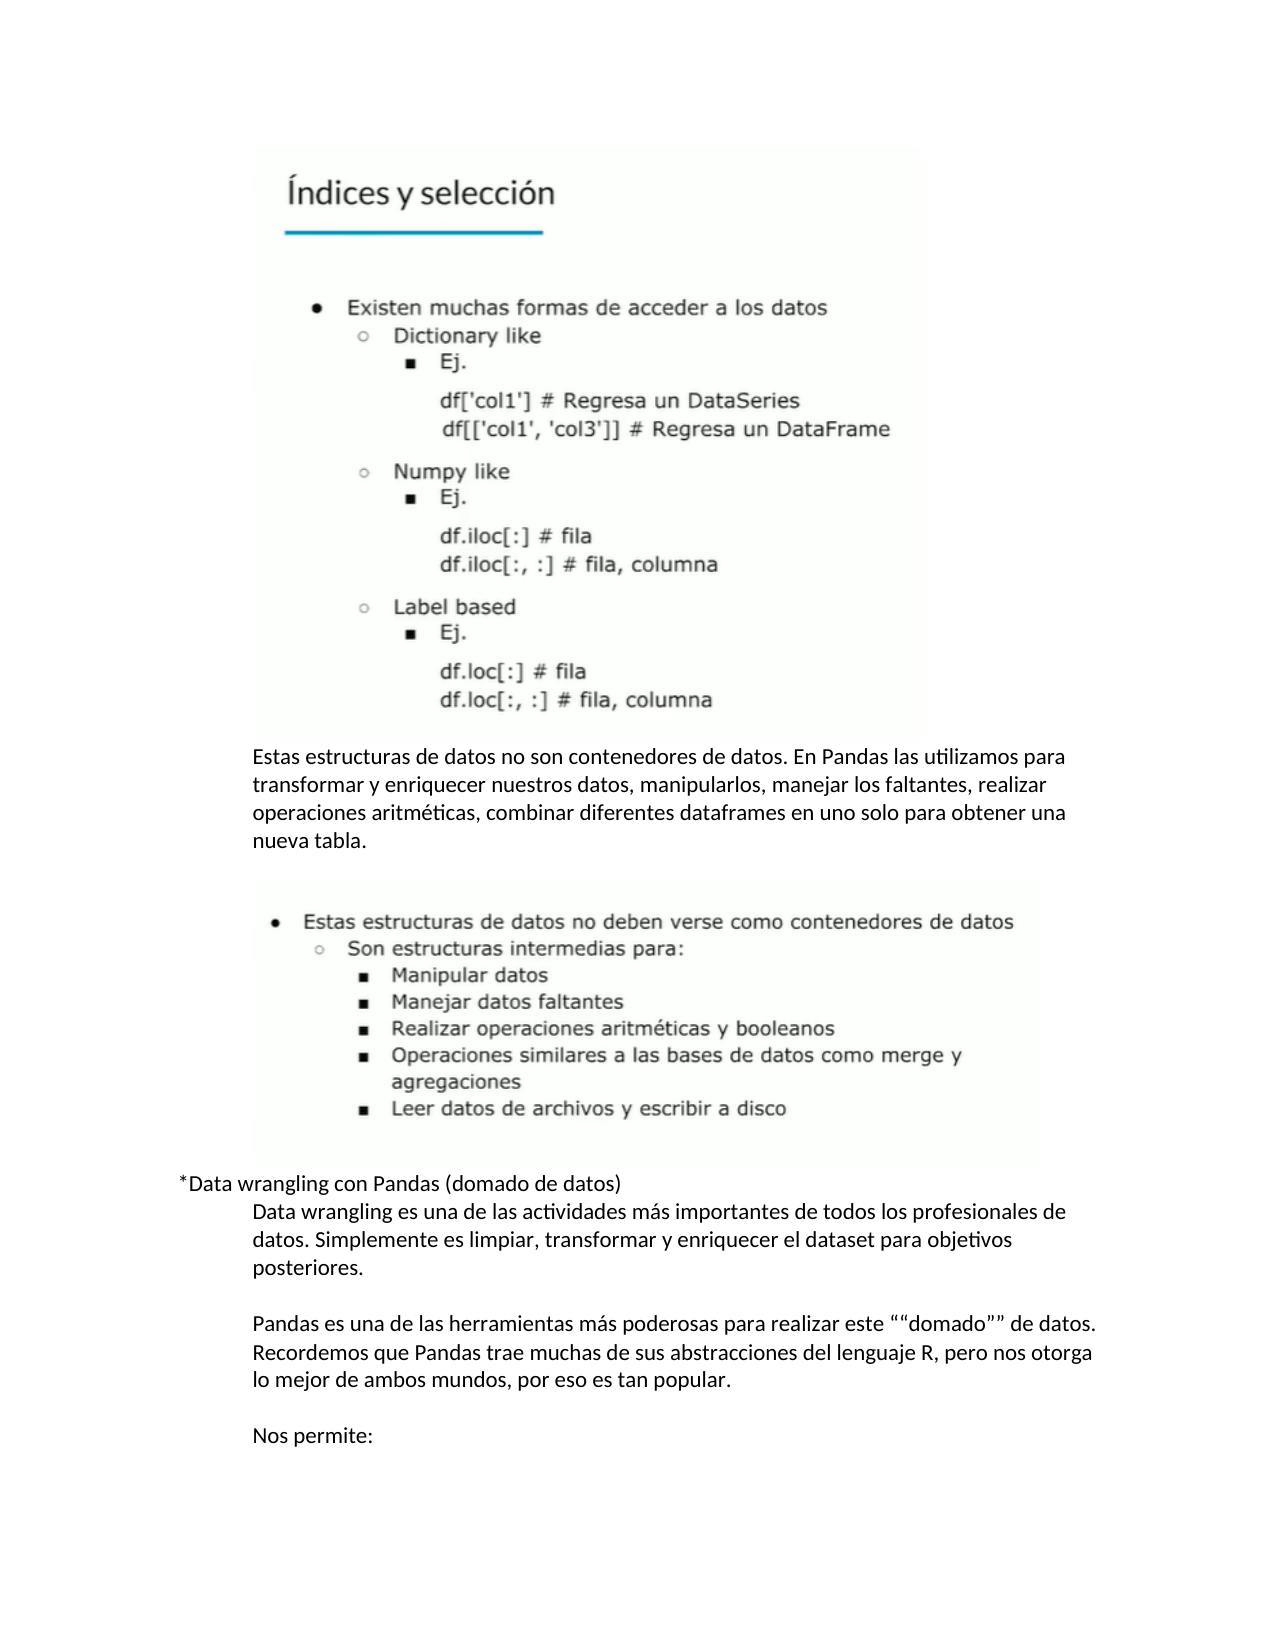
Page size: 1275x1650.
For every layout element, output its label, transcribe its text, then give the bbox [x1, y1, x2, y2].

text Nos permite: [177, 1422, 1098, 1450]
text Estas estructuras de datos no son contenedores de datos. En Pandas las utilizamos para transformar y enriquecer nuestros datos, manipularlos, manejar los faltantes, realizar operaciones aritméticas, combinar diferentes dataframes en uno solo para obtener una nueva tabla. [252, 742, 1098, 854]
picture [252, 147, 923, 743]
picture [252, 882, 1042, 1170]
text Data wrangling es una de las actividades más importantes de todos los profesionales de datos. Simplemente es limpiar, transformar y enriquecer el dataset para objetivos posteriores. [252, 1197, 1098, 1282]
text *Data wrangling con Pandas (domado de datos) [177, 1169, 1098, 1197]
text Pandas es una de las herramientas más poderosas para realizar este ““domado”” de datos. Recordemos que Pandas trae muchas de sus abstracciones del lenguaje R, pero nos otorga lo mejor de ambos mundos, por eso es tan popular. [252, 1309, 1098, 1394]
